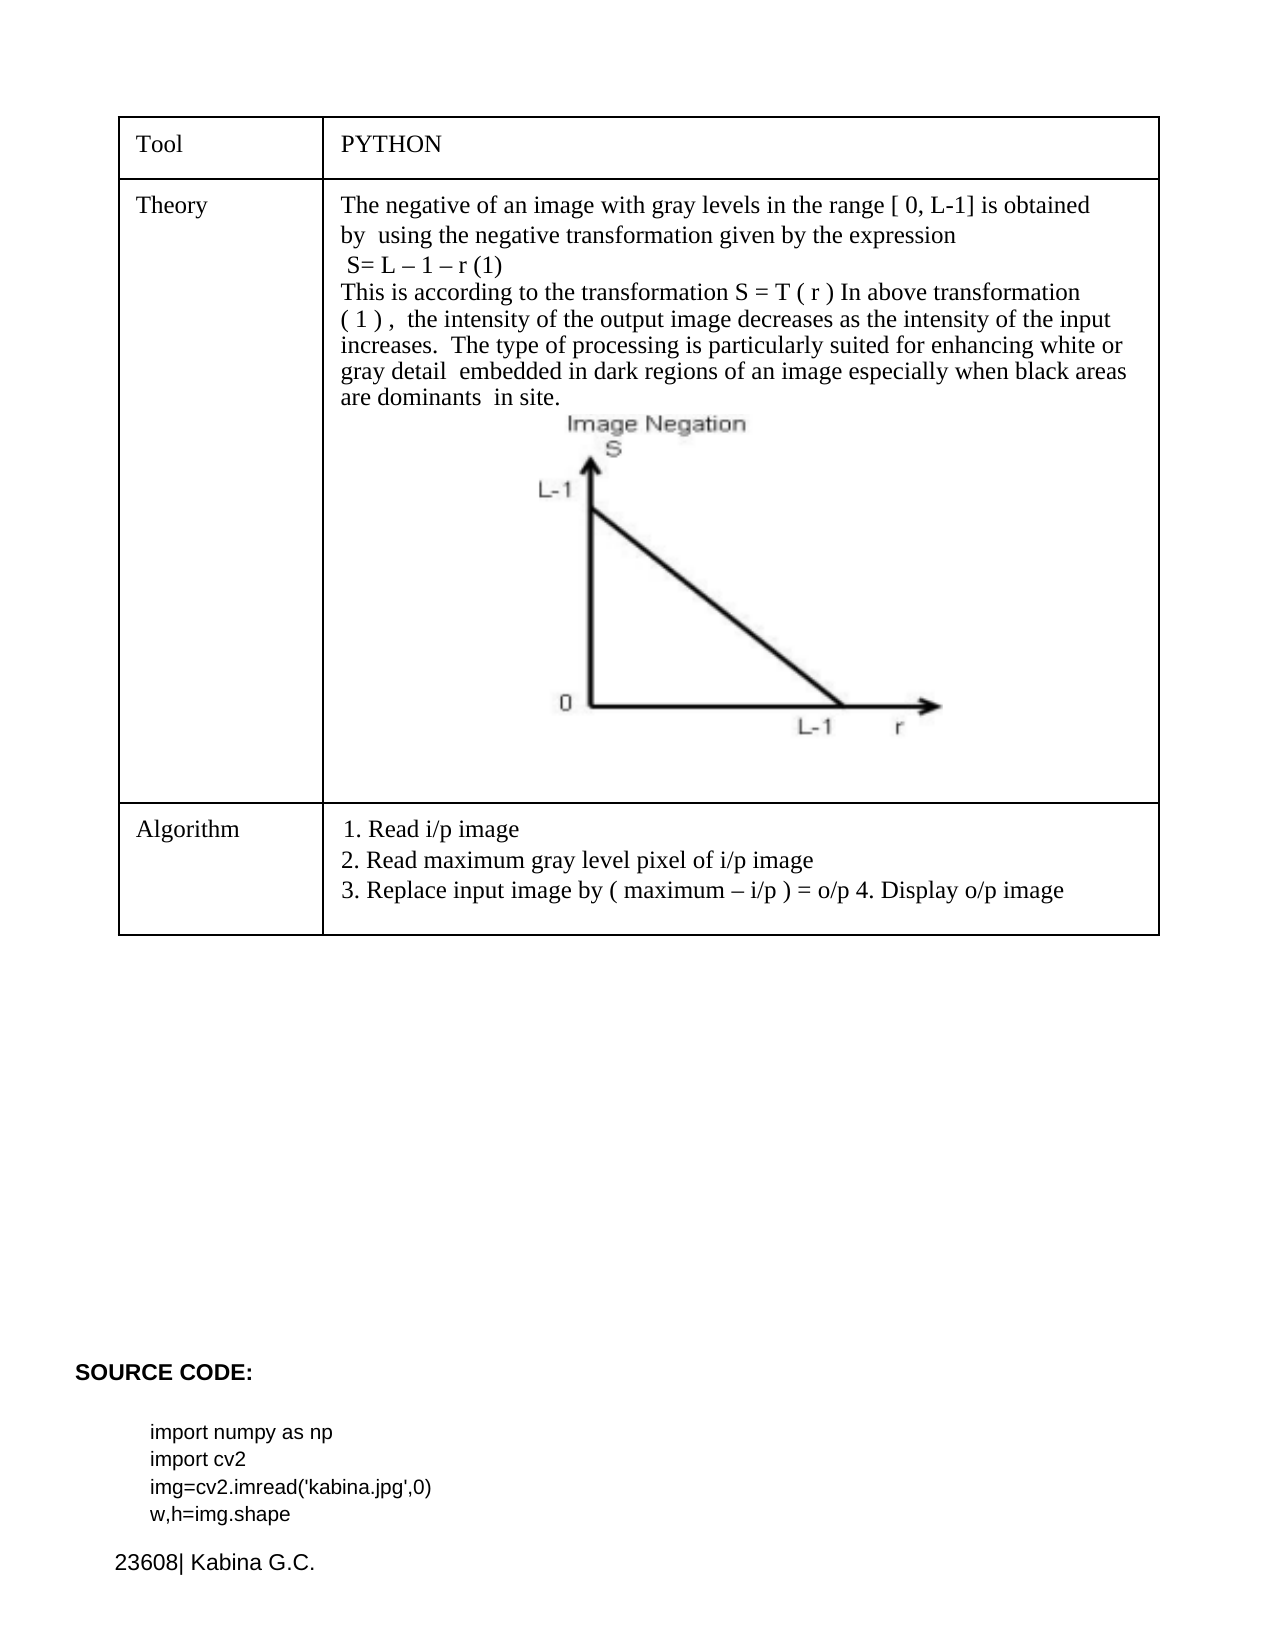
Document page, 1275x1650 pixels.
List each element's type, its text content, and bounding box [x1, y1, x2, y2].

table_cell Theory [120, 180, 322, 802]
table_cell 1. Read i/p image 2. Read maximum gray level pixel of i/p image 3. Replace input image by ( maximum – i/p ) = o/p 4. Display o/p image [324, 804, 1158, 934]
text w,h=img.shape [75, 1502, 1173, 1526]
table_cell Algorithm [120, 804, 322, 934]
picture [538, 414, 943, 743]
text SOURCE CODE: [0, 1359, 1173, 1386]
table_cell The negative of an image with gray levels in the range [ 0, L-1] is obtained by using the negative transformation given by the expression S= L – 1 – r (1) This is according to the transformation S = T ( r ) In above transformation ( 1 ) , the intensity of the output image decreases as the intensity of the input increases. The type of processing is particularly suited for enhancing white or gray detail embedded in dark regions of an image especially when black areas are dominants in site. [324, 180, 1158, 802]
text import numpy as np [75, 1420, 1173, 1444]
table_cell PYTHON [324, 118, 1158, 178]
text import cv2 [75, 1447, 1173, 1471]
text img=cv2.imread('kabina.jpg',0) [75, 1475, 1173, 1499]
table_cell Tool [120, 118, 322, 178]
